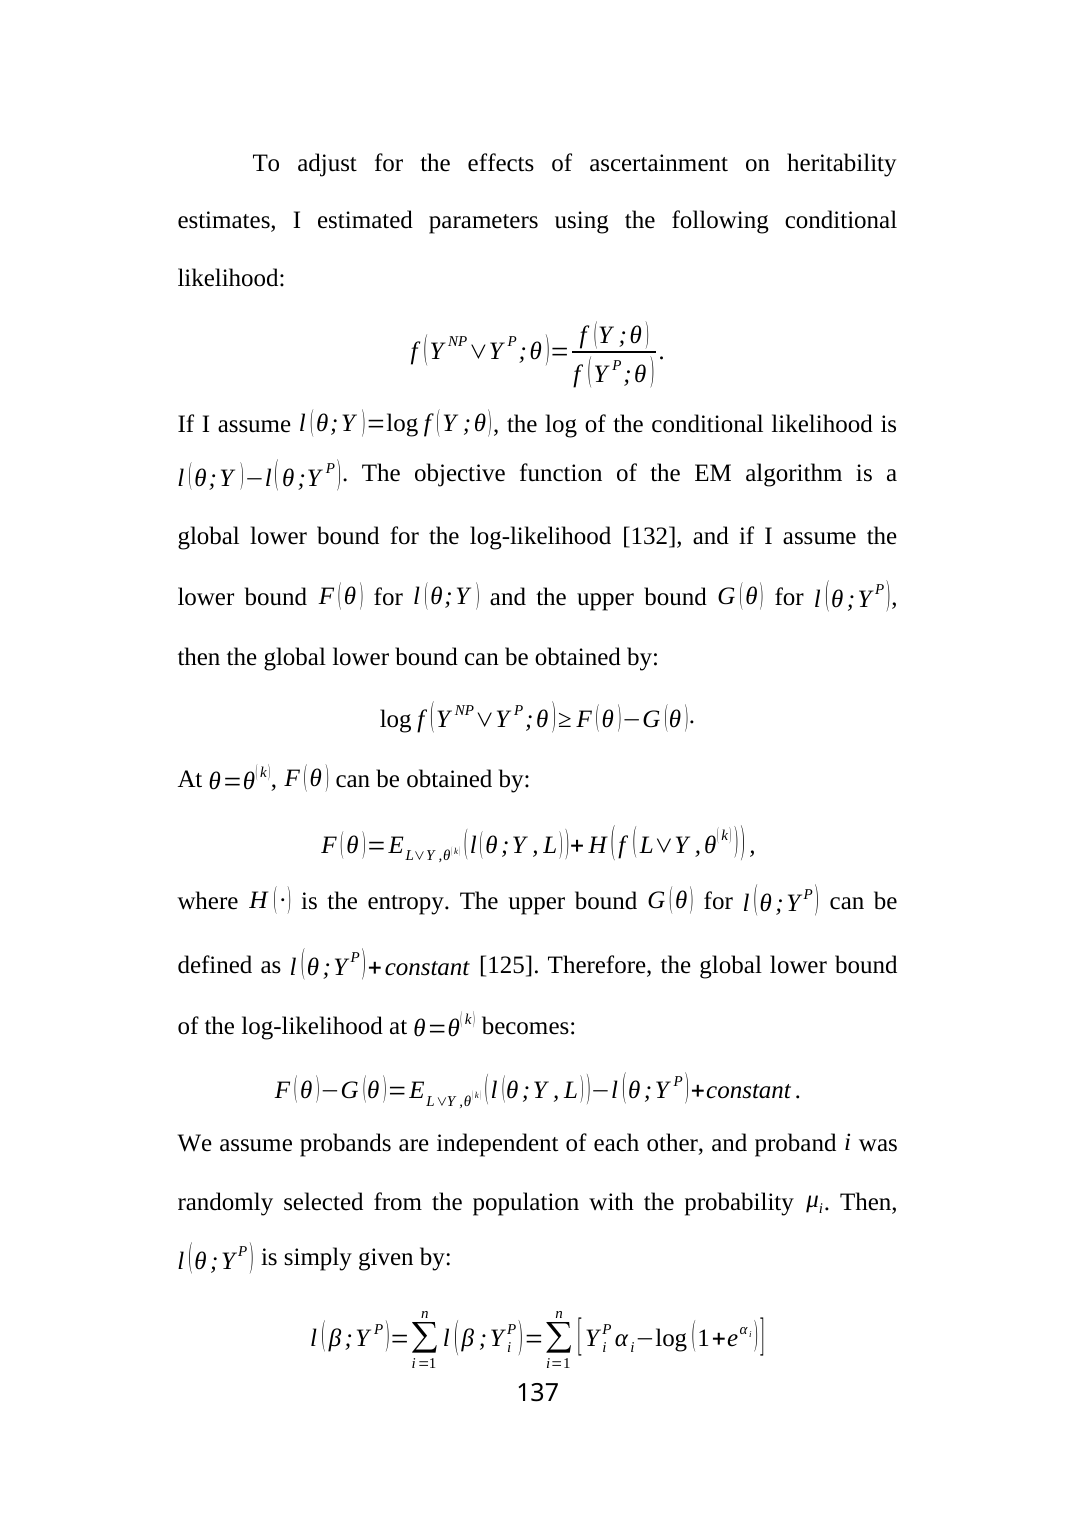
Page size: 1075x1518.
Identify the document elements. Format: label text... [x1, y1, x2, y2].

text At , can be obtained by: [177, 763, 898, 794]
text We assume probands are independent of each other, and proband was randomly selected from the population with the probability . Then, is simply given by: [177, 1128, 898, 1276]
text where is the entropy. The upper bound for can be defined as [125]. Therefore, the global lower bound of the log-likelihood at becomes: [177, 883, 898, 1042]
text . [177, 700, 898, 734]
text If I assume , the log of the conditional likelihood is . The objective function of the EM algorithm is a global lower bound for the log-likelihood [132], and if I assume the lower bound for and the upper bound for , then the global lower bound can be obtained by: [177, 408, 898, 671]
text To adjust for the effects of ascertainment on heritability estimates, I estimated parameters using the following conditional likelihood: [177, 148, 898, 291]
